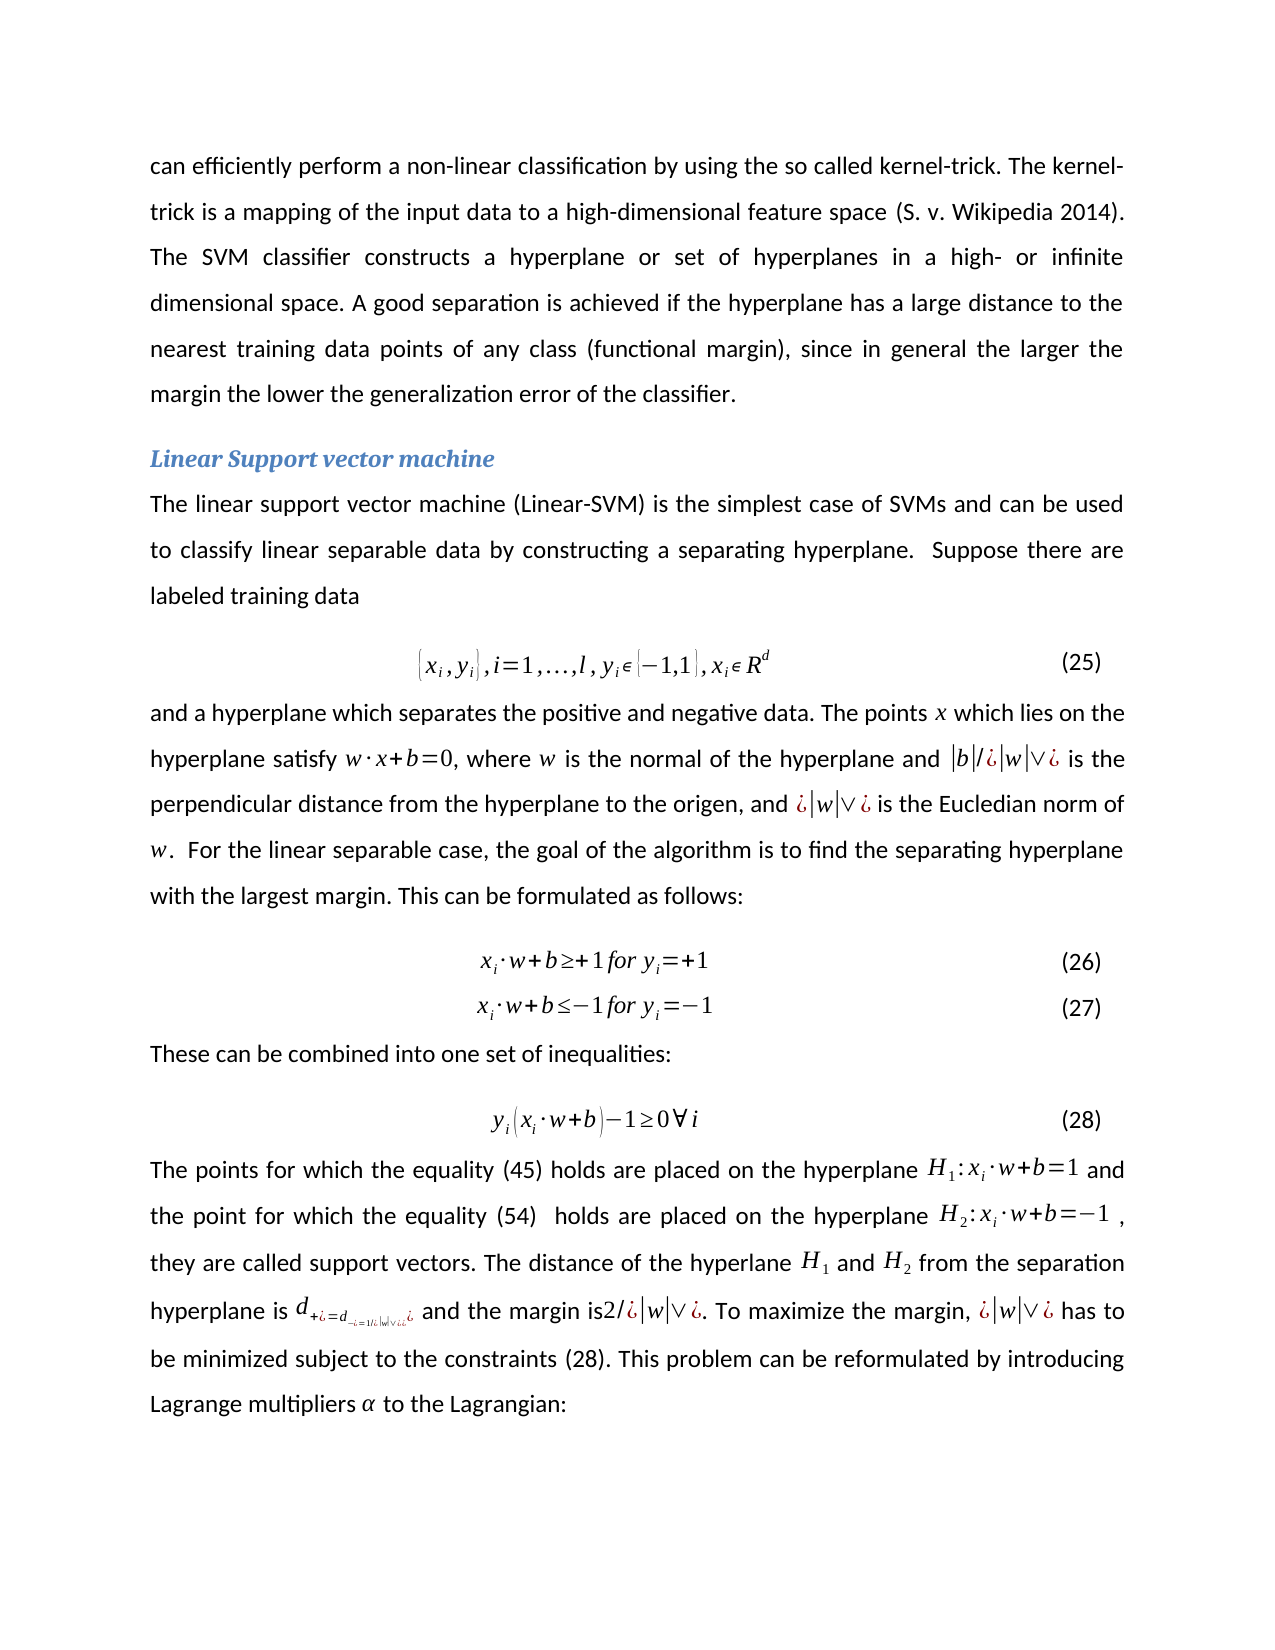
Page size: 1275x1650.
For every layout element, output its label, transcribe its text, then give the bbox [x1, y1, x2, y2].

text The linear support vector machine (Linear-SVM) is the simplest case of SVMs and can be used to classify linear separable data by constructing a separating hyperplane. Suppose there are labeled training data [150, 488, 1125, 610]
table_header [139, 646, 1050, 697]
table_header [139, 947, 1050, 992]
table_header [139, 1104, 1050, 1153]
table_cell [139, 992, 1050, 1038]
subtitle Linear Support vector machine [150, 445, 1125, 474]
text These can be combined into one set of inequalities: [150, 1038, 1125, 1068]
text and a hyperplane which separates the positive and negative data. The points which lies on the hyperplane satisfy , where is the normal of the hyperplane and is the perpendicular distance from the hyperplane to the origen, and is the Eucledian norm of . For the linear separable case, the goal of the algorithm is to find the separating hyperplane with the largest margin. This can be formulated as follows: [150, 697, 1125, 911]
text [150, 150, 1125, 409]
